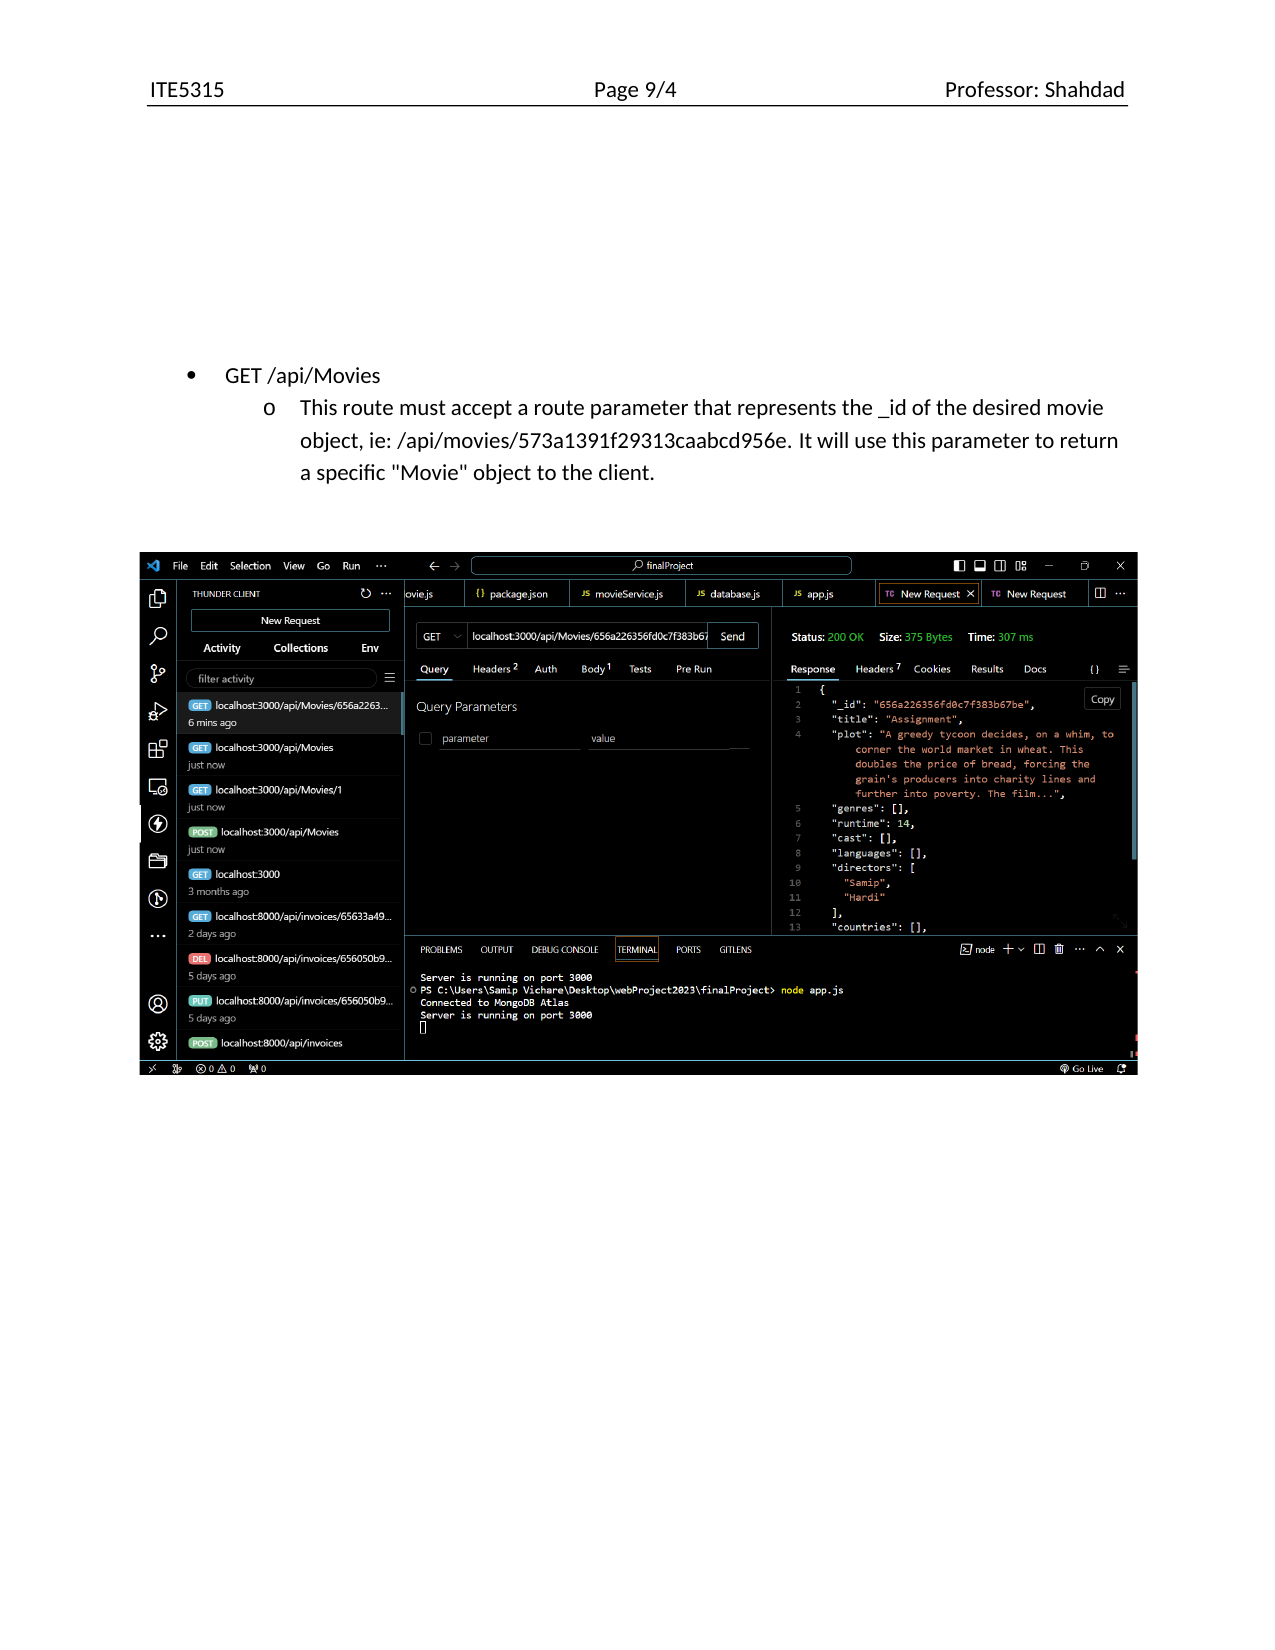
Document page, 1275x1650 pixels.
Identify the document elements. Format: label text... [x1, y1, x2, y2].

picture [139, 552, 1138, 1075]
list This route must accept a route parameter that represents the _id of the desired movie object, ie: /api/movies/573a1391f29313caabcd956e. It will use this parameter to return a specific "Movie" object to the client. [262, 393, 1125, 486]
list GET /api/Movies [187, 361, 1137, 389]
